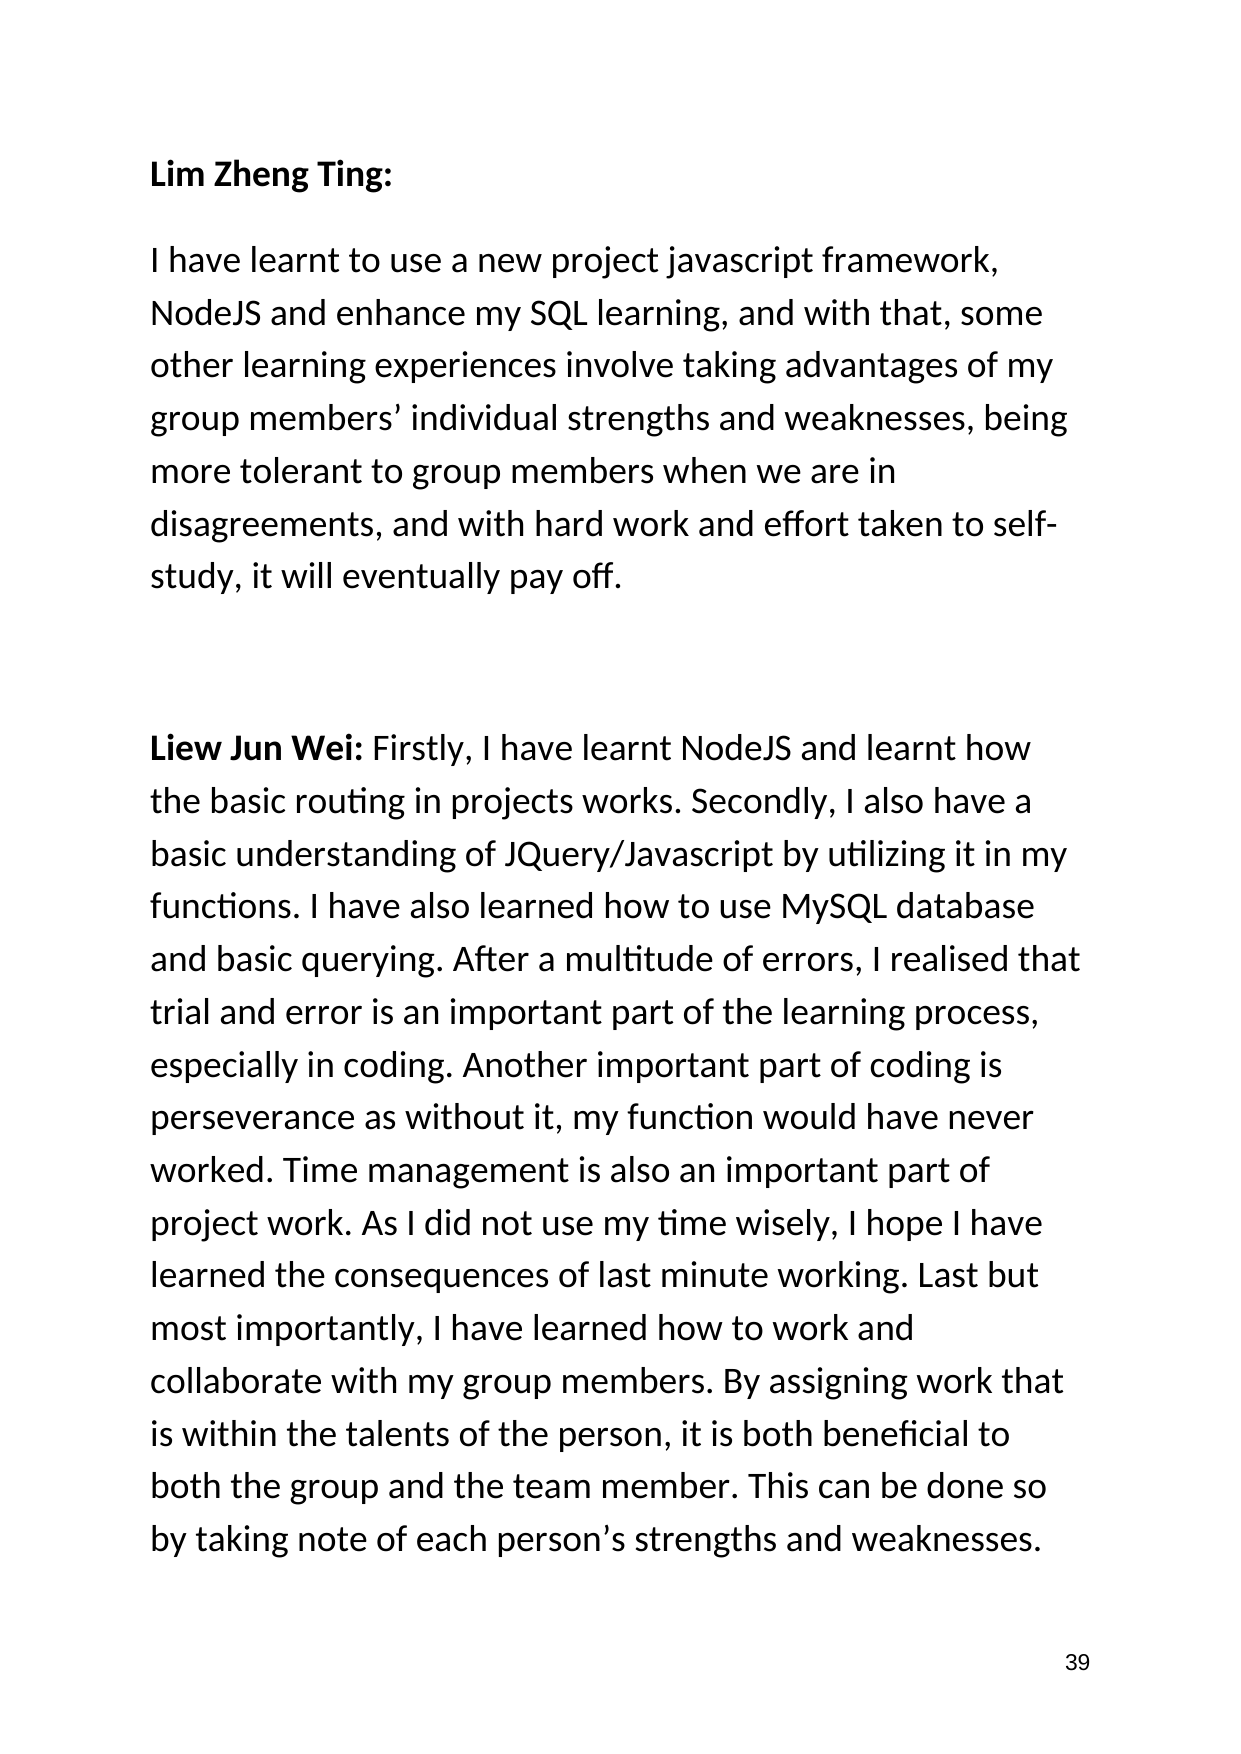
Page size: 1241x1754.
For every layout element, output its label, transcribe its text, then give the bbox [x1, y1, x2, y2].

text Lim Zheng Ting: [150, 150, 1090, 196]
text I have learnt to use a new project javascript framework, NodeJS and enhance my SQL learning, and with that, some other learning experiences involve taking advantages of my group members’ individual strengths and weaknesses, being more tolerant to group members when we are in disagreements, and with hard work and effort taken to self-study, it will eventually pay off. [150, 236, 1090, 598]
text Liew Jun Wei: Firstly, I have learnt NodeJS and learnt how the basic routing in projects works. Secondly, I also have a basic understanding of JQuery/Javascript by utilizing it in my functions. I have also learned how to use MySQL database and basic querying. After a multitude of errors, I realised that trial and error is an important part of the learning process, especially in coding. Another important part of coding is perseverance as without it, my function would have never worked. Time management is also an important part of project work. As I did not use my time wisely, I hope I have learned the consequences of last minute working. Last but most importantly, I have learned how to work and collaborate with my group members. By assigning work that is within the talents of the person, it is both beneficial to both the group and the team member. This can be done so by taking note of each person’s strengths and weaknesses. [150, 724, 1090, 1561]
